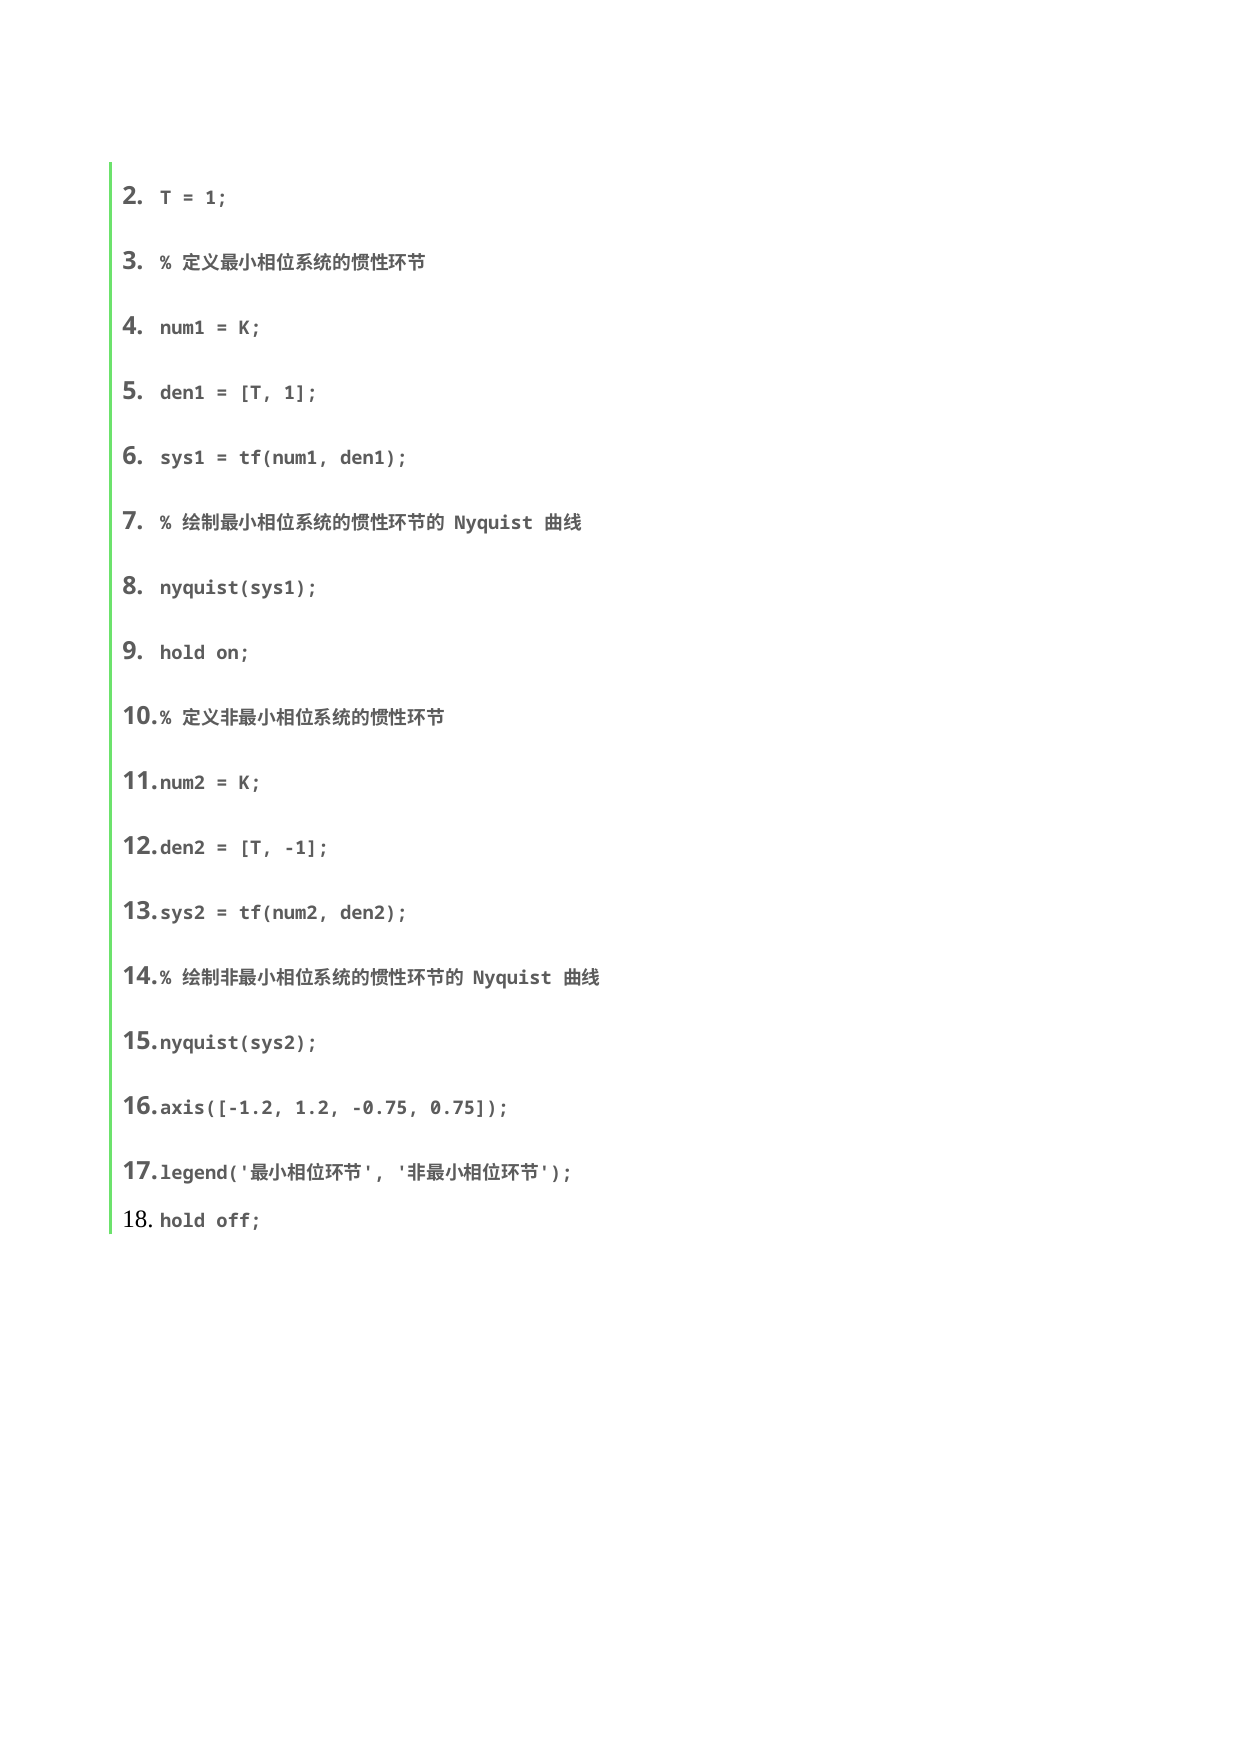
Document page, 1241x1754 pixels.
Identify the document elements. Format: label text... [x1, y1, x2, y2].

list sys1 = tf(num1, den1); [112, 422, 1128, 487]
list num2 = K; [112, 747, 1128, 812]
list den1 = [T, 1]; [112, 357, 1128, 422]
list axis([-1.2, 1.2, -0.75, 0.75]); [112, 1072, 1128, 1137]
list legend('最小相位环节', '非最小相位环节'); [112, 1137, 1128, 1202]
list T = 1; [112, 162, 1128, 227]
list hold off; [112, 1202, 1128, 1234]
list % 绘制最小相位系统的惯性环节的 Nyquist 曲线 [112, 487, 1128, 552]
list den2 = [T, -1]; [112, 812, 1128, 877]
list num1 = K; [112, 292, 1128, 357]
list hold on; [112, 617, 1128, 682]
list nyquist(sys1); [112, 552, 1128, 617]
list sys2 = tf(num2, den2); [112, 877, 1128, 942]
list nyquist(sys2); [112, 1007, 1128, 1072]
list % 定义非最小相位系统的惯性环节 [112, 682, 1128, 747]
list % 绘制非最小相位系统的惯性环节的 Nyquist 曲线 [112, 942, 1128, 1007]
list % 定义最小相位系统的惯性环节 [112, 227, 1128, 292]
